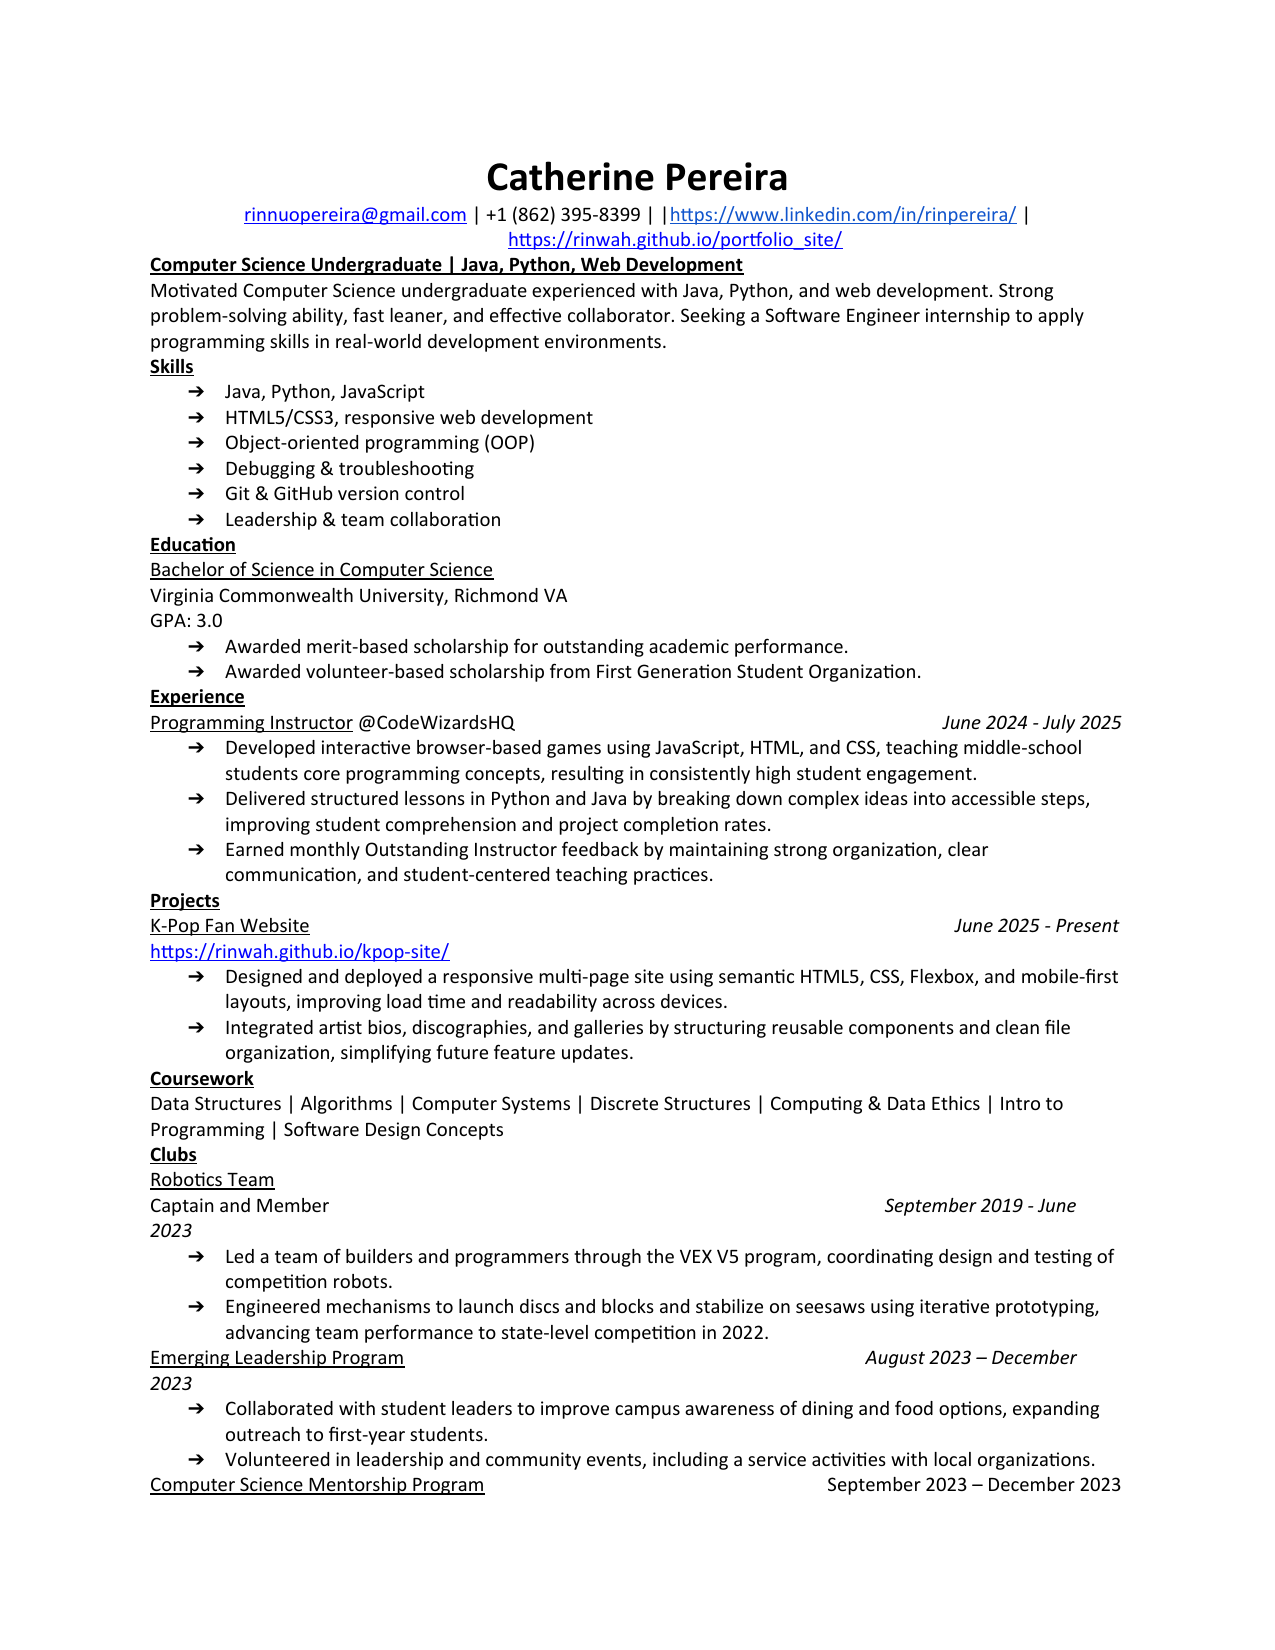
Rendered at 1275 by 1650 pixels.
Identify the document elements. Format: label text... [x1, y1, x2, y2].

list Collaborated with student leaders to improve campus awareness of dining and food options, expanding outreach to first-year students. [187, 1395, 1125, 1446]
list Java, Python, JavaScript [187, 379, 1125, 404]
text Robotics Team [150, 1167, 1125, 1192]
list Awarded volunteer-based scholarship from First Generation Student Organization. [187, 658, 1125, 684]
text Experience [150, 684, 1125, 709]
text Programming Instructor @CodeWizardsHQ June 2024 - July 2025 [150, 709, 1125, 734]
list Git & GitHub version control [187, 480, 1125, 506]
list Awarded merit-based scholarship for outstanding academic performance. [187, 633, 1125, 658]
list HTML5/CSS3, responsive web development [187, 404, 1125, 429]
text Education [150, 531, 1125, 557]
text K-Pop Fan Website June 2025 - Present [150, 912, 1125, 938]
list Developed interactive browser-based games using JavaScript, HTML, and CSS, teaching middle-school students core programming concepts, resulting in consistently high student engagement. [187, 734, 1125, 785]
text https://rinwah.github.io/kpop-site/ [150, 938, 1125, 963]
text Virginia Commonwealth University, Richmond VA [150, 582, 1125, 607]
text Clubs [150, 1141, 1125, 1167]
text Catherine Pereira [150, 150, 1125, 201]
list Led a team of builders and programmers through the VEX V5 program, coordinating design and testing of competition robots. [187, 1243, 1125, 1294]
text Computer Science Mentorship Program September 2023 – December 2023 [150, 1472, 1125, 1497]
text Emerging Leadership Program August 2023 – December 2023 [150, 1344, 1125, 1395]
list Leadership & team collaboration [187, 506, 1125, 531]
text Bachelor of Science in Computer Science [150, 557, 1125, 582]
list Engineered mechanisms to launch discs and blocks and stabilize on seesaws using iterative prototyping, advancing team performance to state-level competition in 2022. [187, 1294, 1125, 1344]
list Delivered structured lessons in Python and Java by breaking down complex ideas into accessible steps, improving student comprehension and project completion rates. [187, 785, 1125, 836]
list Object-oriented programming (OOP) [187, 429, 1125, 455]
text rinnuopereira@gmail.com | +1 (862) 395-8399 | |https://www.linkedin.com/in/rinpereira/ | https://rinwah.github.io/portfolio_site/ [150, 201, 1125, 252]
text Projects [150, 887, 1125, 912]
text Skills [150, 353, 1125, 379]
list Integrated artist bios, discographies, and galleries by structuring reusable components and clean file organization, simplifying future feature updates. [187, 1014, 1125, 1065]
list Debugging & troubleshooting [187, 455, 1125, 480]
list Earned monthly Outstanding Instructor feedback by maintaining strong organization, clear communication, and student-centered teaching practices. [187, 836, 1125, 887]
text Coursework [150, 1065, 1125, 1090]
text Motivated Computer Science undergraduate experienced with Java, Python, and web development. Strong problem-solving ability, fast leaner, and effective collaborator. Seeking a Software Engineer internship to apply programming skills in real-world development environments. [150, 277, 1125, 353]
list Designed and deployed a responsive multi-page site using semantic HTML5, CSS, Flexbox, and mobile-first layouts, improving load time and readability across devices. [187, 963, 1125, 1014]
text GPA: 3.0 [150, 607, 1125, 633]
text Computer Science Undergraduate | Java, Python, Web Development [150, 252, 1125, 277]
text Data Structures | Algorithms | Computer Systems | Discrete Structures | Computing & Data Ethics | Intro to Programming | Software Design Concepts [150, 1090, 1125, 1141]
list Volunteered in leadership and community events, including a service activities with local organizations. [187, 1446, 1125, 1472]
text Captain and Member September 2019 - June 2023 [150, 1192, 1125, 1243]
